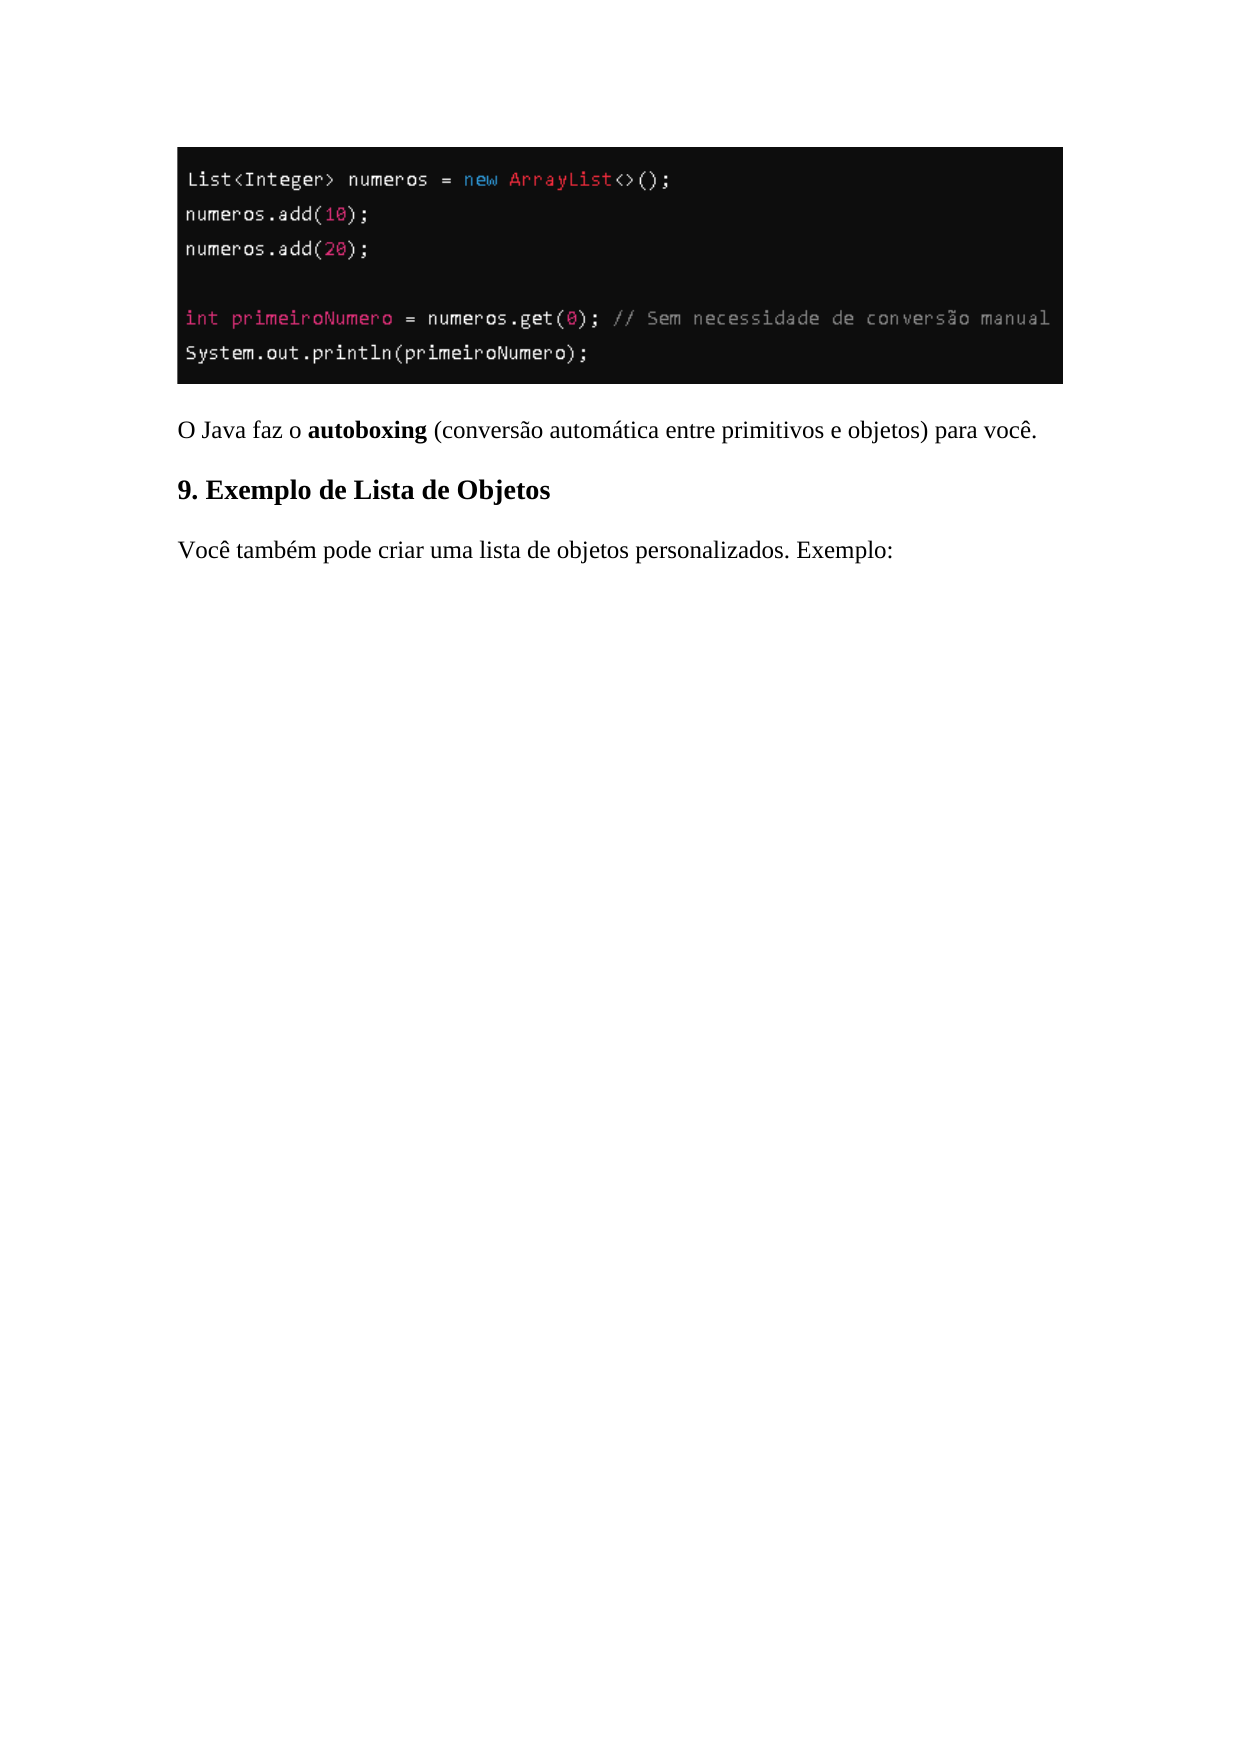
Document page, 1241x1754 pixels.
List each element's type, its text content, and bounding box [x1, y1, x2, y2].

text O Java faz o autoboxing (conversão automática entre primitivos e objetos) para você. [177, 415, 1063, 444]
text Você também pode criar uma lista de objetos personalizados. Exemplo: [177, 535, 1063, 563]
subtitle 9. Exemplo de Lista de Objetos [177, 473, 1063, 506]
picture [177, 147, 1063, 384]
